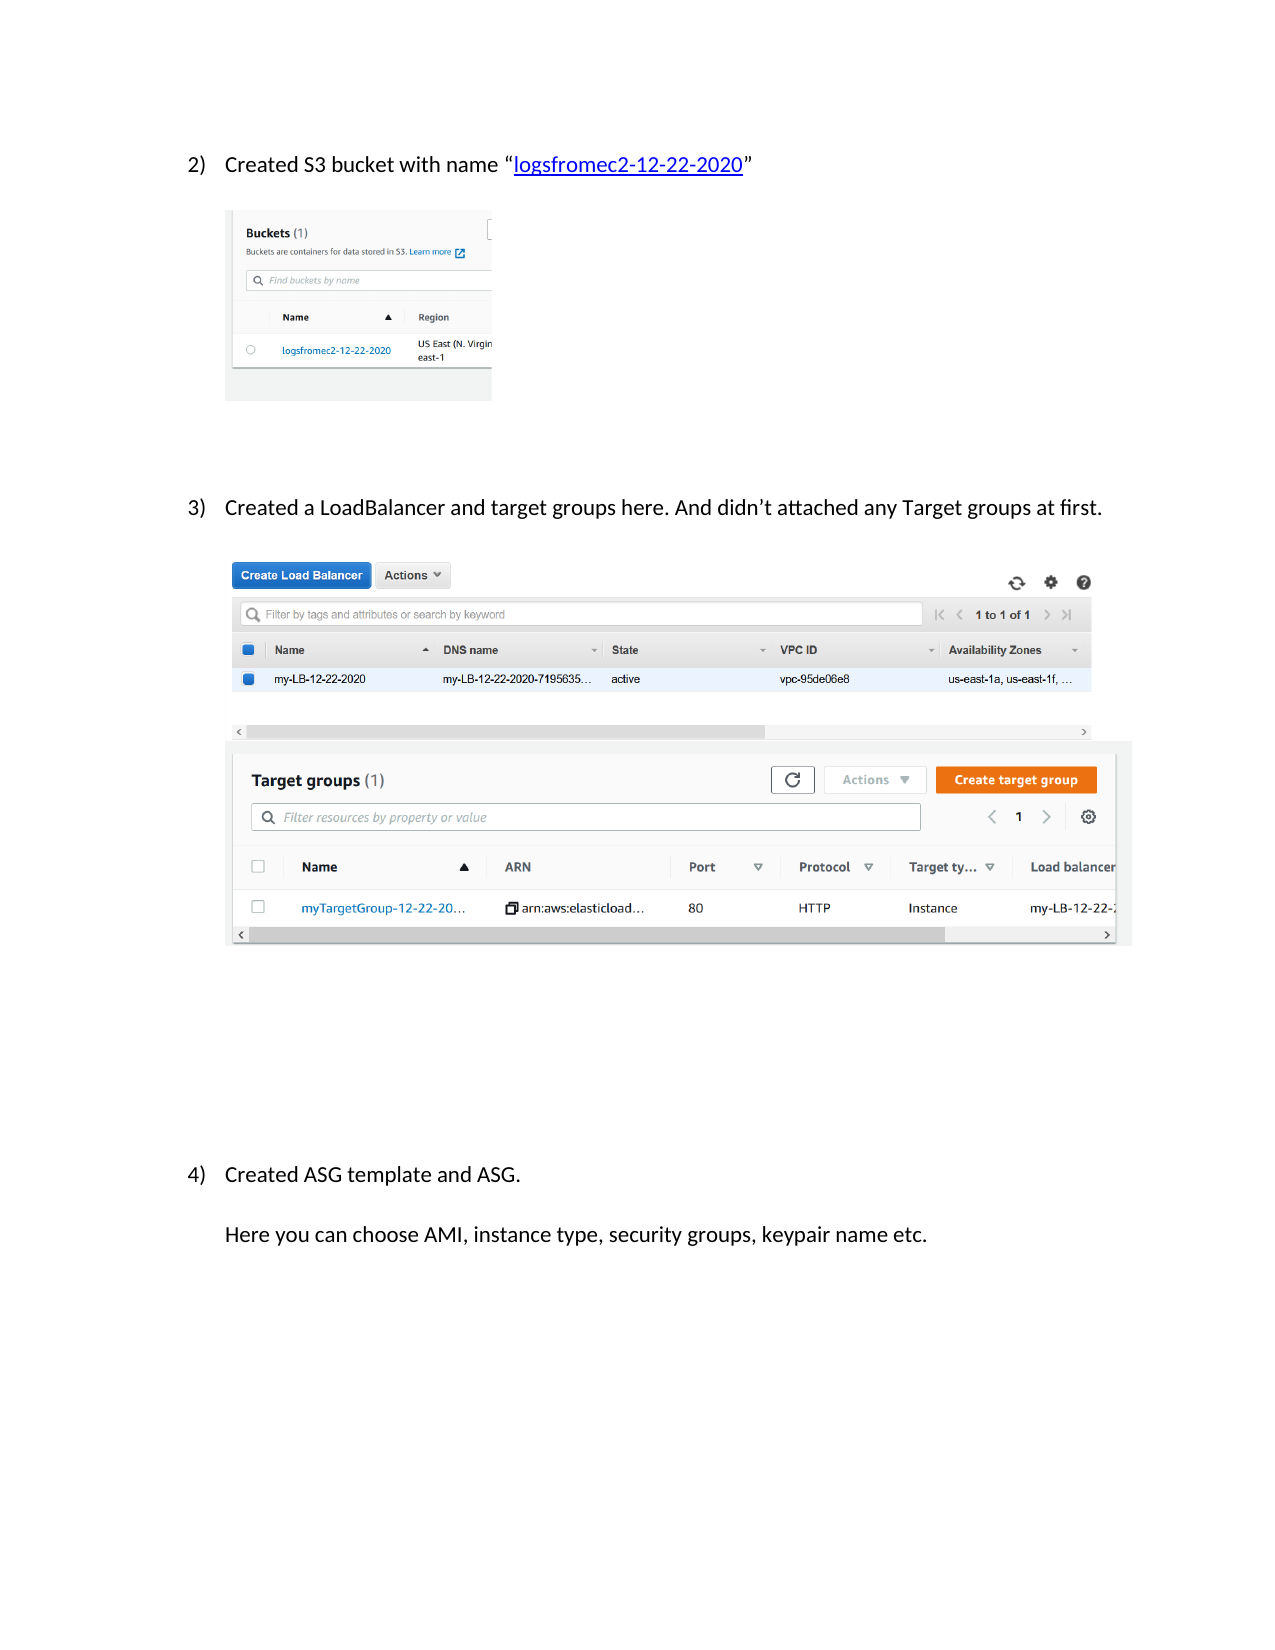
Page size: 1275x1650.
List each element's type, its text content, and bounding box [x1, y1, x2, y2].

list Here you can choose AMI, instance type, security groups, keypair name etc. [225, 1220, 1125, 1248]
list Created a LoadBalancer and target groups here. And didn’t attached any Target groups at first. [187, 493, 1125, 522]
list Created ASG template and ASG. [187, 1160, 1125, 1188]
list Created S3 bucket with name “logsfromec2-12-22-2020” [187, 150, 1125, 178]
picture [225, 210, 492, 401]
picture [225, 741, 1133, 946]
picture [225, 553, 1092, 740]
